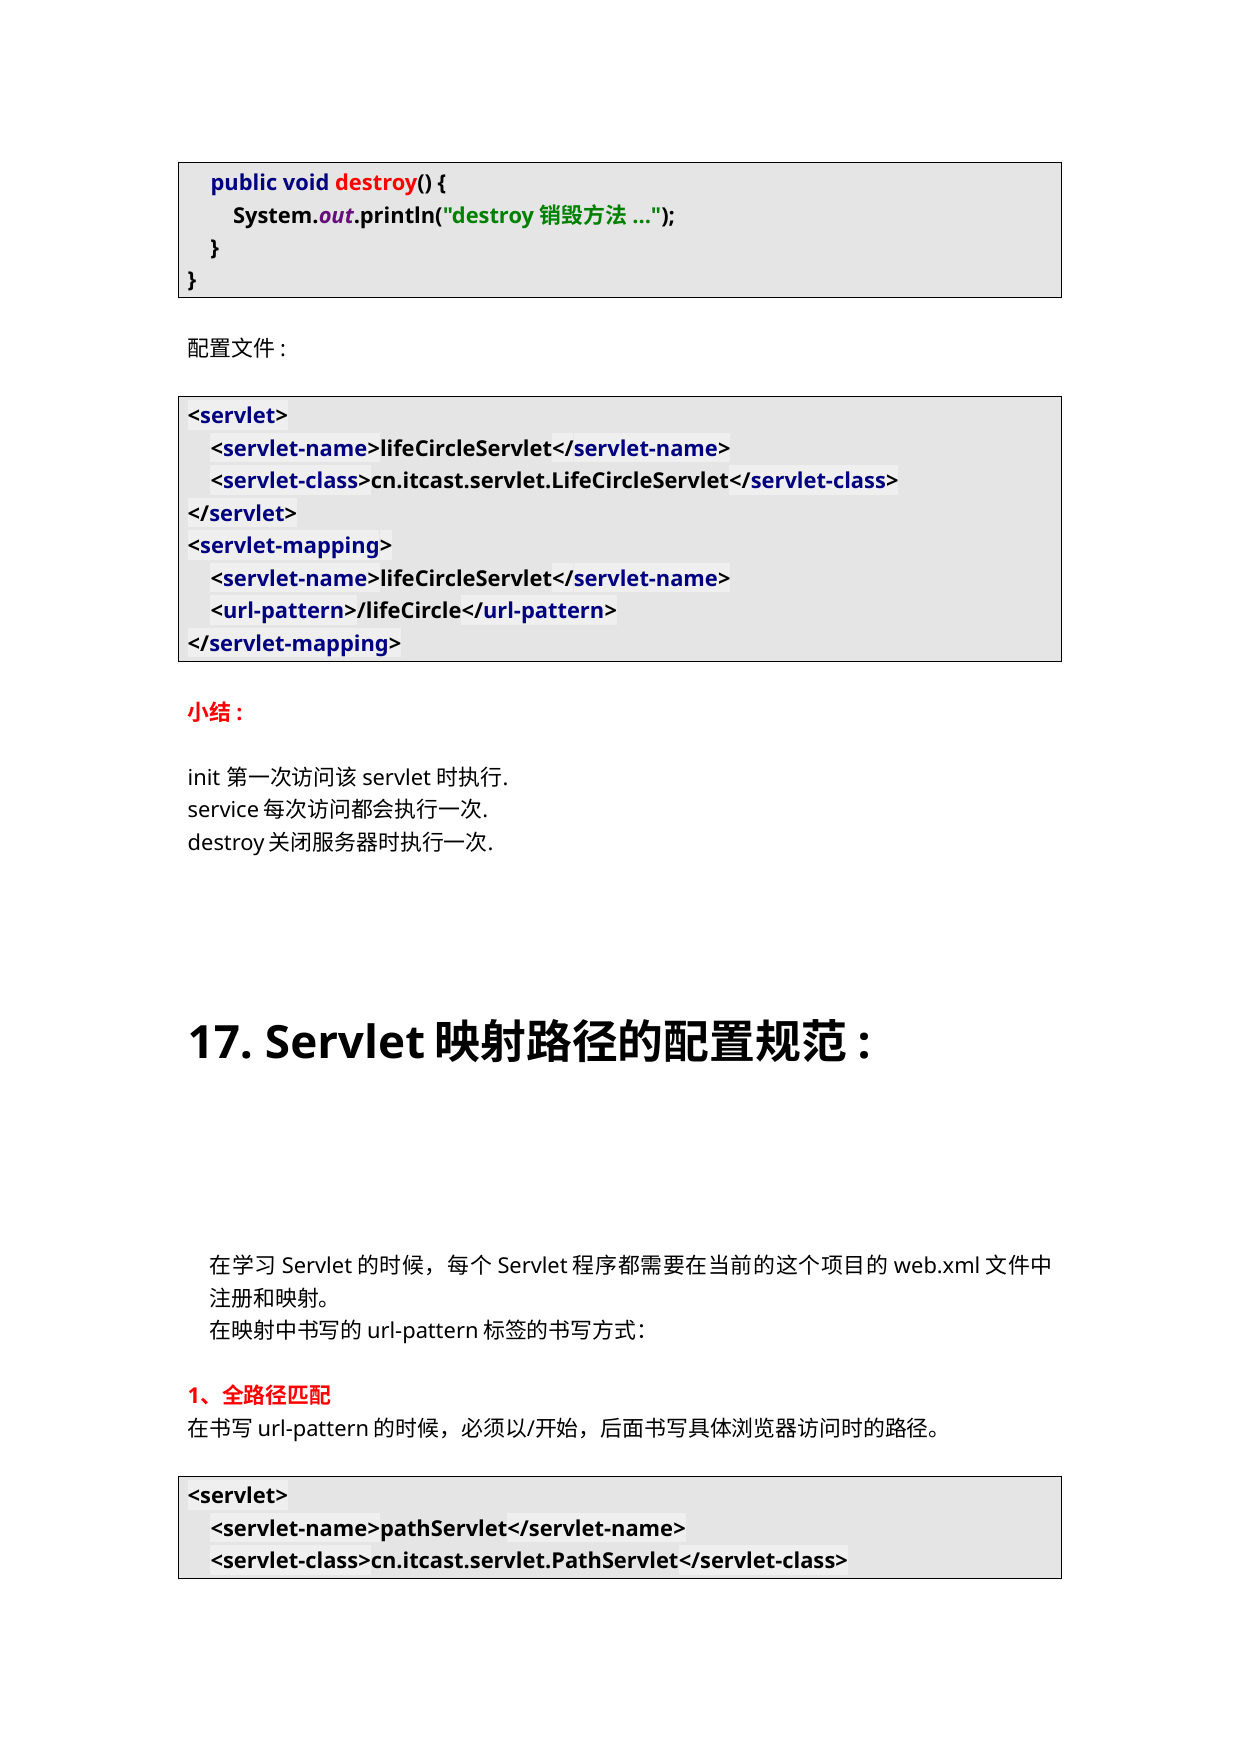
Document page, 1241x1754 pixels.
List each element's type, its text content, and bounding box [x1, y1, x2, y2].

text init 第一次访问该 servlet 时执行. [187, 759, 1053, 792]
subtitle 17. Servlet映射路径的配置规范 : [187, 990, 1053, 1087]
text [179, 163, 1061, 297]
text 在学习Servlet的时候，每个Servlet程序都需要在当前的这个项目的web.xml文件中注册和映射。 [209, 1248, 1053, 1313]
text 在书写url-pattern的时候，必须以/开始，后面书写具体浏览器访问时的路径。 [187, 1411, 1053, 1443]
text destroy关闭服务器时执行一次. [187, 824, 1053, 857]
text service每次访问都会执行一次. [187, 792, 1053, 824]
text 小结 : [187, 694, 1053, 727]
text 在映射中书写的url-pattern标签的书写方式： [209, 1313, 1053, 1346]
text 配置文件 : [187, 331, 1053, 363]
text <servlet> <servlet-name>lifeCircleServlet</servlet-name> <servlet-class>cn.itcast.servlet.LifeCircleServlet</servlet-class> </servlet> <servlet-mapping> <servlet-name>lifeCircleServlet</servlet-name> <url-pattern>/lifeCircle</url-pattern> </servlet-mapping> [179, 397, 1061, 661]
text 1、全路径匹配 [187, 1378, 1053, 1411]
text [179, 1477, 1061, 1578]
